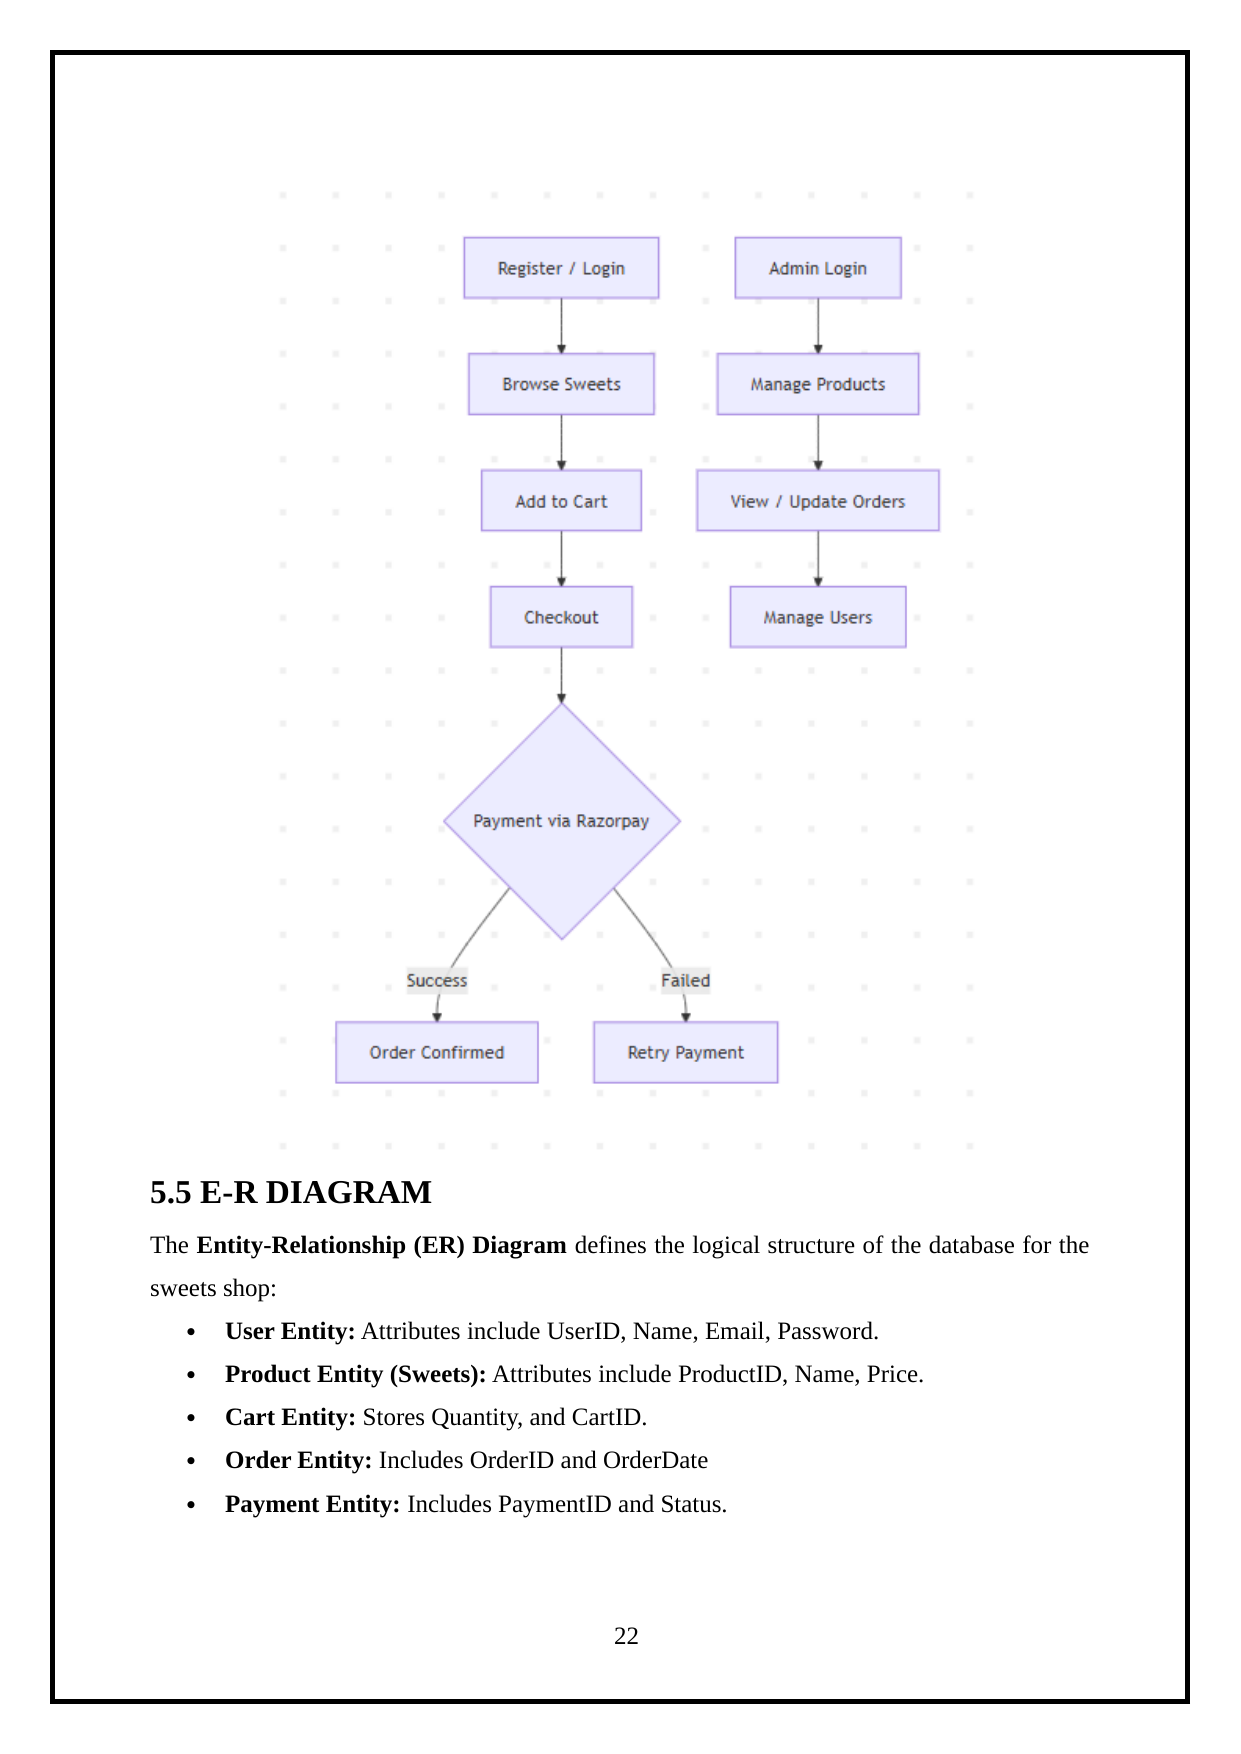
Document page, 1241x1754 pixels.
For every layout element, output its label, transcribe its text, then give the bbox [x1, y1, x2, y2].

list Order Entity: Includes OrderID and OrderDate [187, 1446, 1091, 1474]
text 5.5 E-R DIAGRAM [150, 1172, 1091, 1211]
text The Entity-Relationship (ER) Diagram defines the logical structure of the database for the sweets shop: [150, 1230, 1091, 1302]
list Payment Entity: Includes PaymentID and Status. [187, 1489, 1091, 1517]
list Product Entity (Sweets): Attributes include ProductID, Name, Price. [187, 1359, 1091, 1388]
list User Entity: Attributes include UserID, Name, Email, Password. [187, 1316, 1091, 1345]
picture [240, 148, 1001, 1159]
list Cart Entity: Stores Quantity, and CartID. [187, 1402, 1091, 1431]
